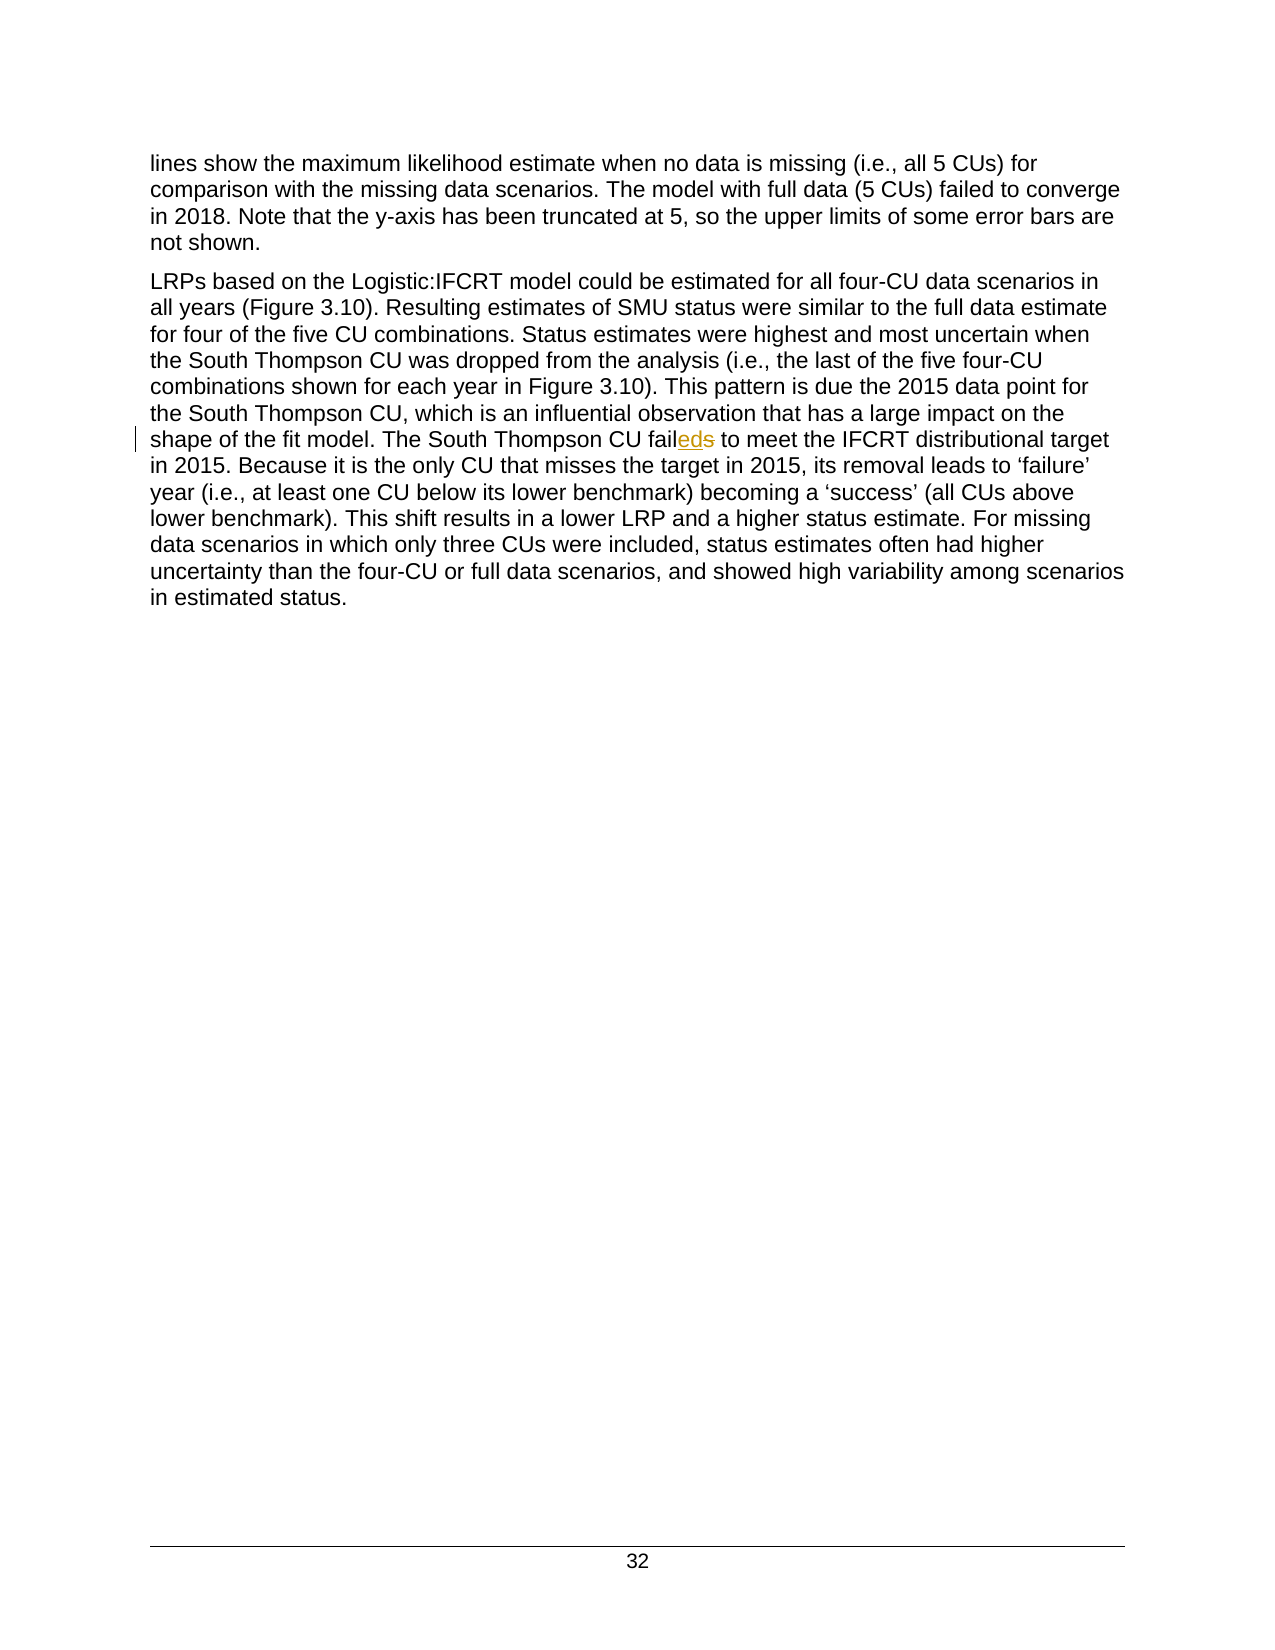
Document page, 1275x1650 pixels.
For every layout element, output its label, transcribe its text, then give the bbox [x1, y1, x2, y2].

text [150, 150, 1125, 255]
text LRPs based on the Logistic:IFCRT model could be estimated for all four-CU data scenarios in all years (Figure 3.10). Resulting estimates of SMU status were similar to the full data estimate for four of the five CU combinations. Status estimates were highest and most uncertain when the South Thompson CU was dropped from the analysis (i.e., the last of the five four-CU combinations shown for each year in Figure 3.10). This pattern is due the 2015 data point for the South Thompson CU, which is an influential observation that has a large impact on the shape of the fit model. The South Thompson CU fail to meet the IFCRT distributional target in 2015. Because it is the only CU that misses the target in 2015, its removal leads to ‘failure’ year (i.e., at least one CU below its lower benchmark) becoming a ‘success’ (all CUs above lower benchmark). This shift results in a lower LRP and a higher status estimate. For missing data scenarios in which only three CUs were included, status estimates often had higher uncertainty than the four-CU or full data scenarios, and showed high variability among scenarios in estimated status. [150, 268, 1125, 611]
